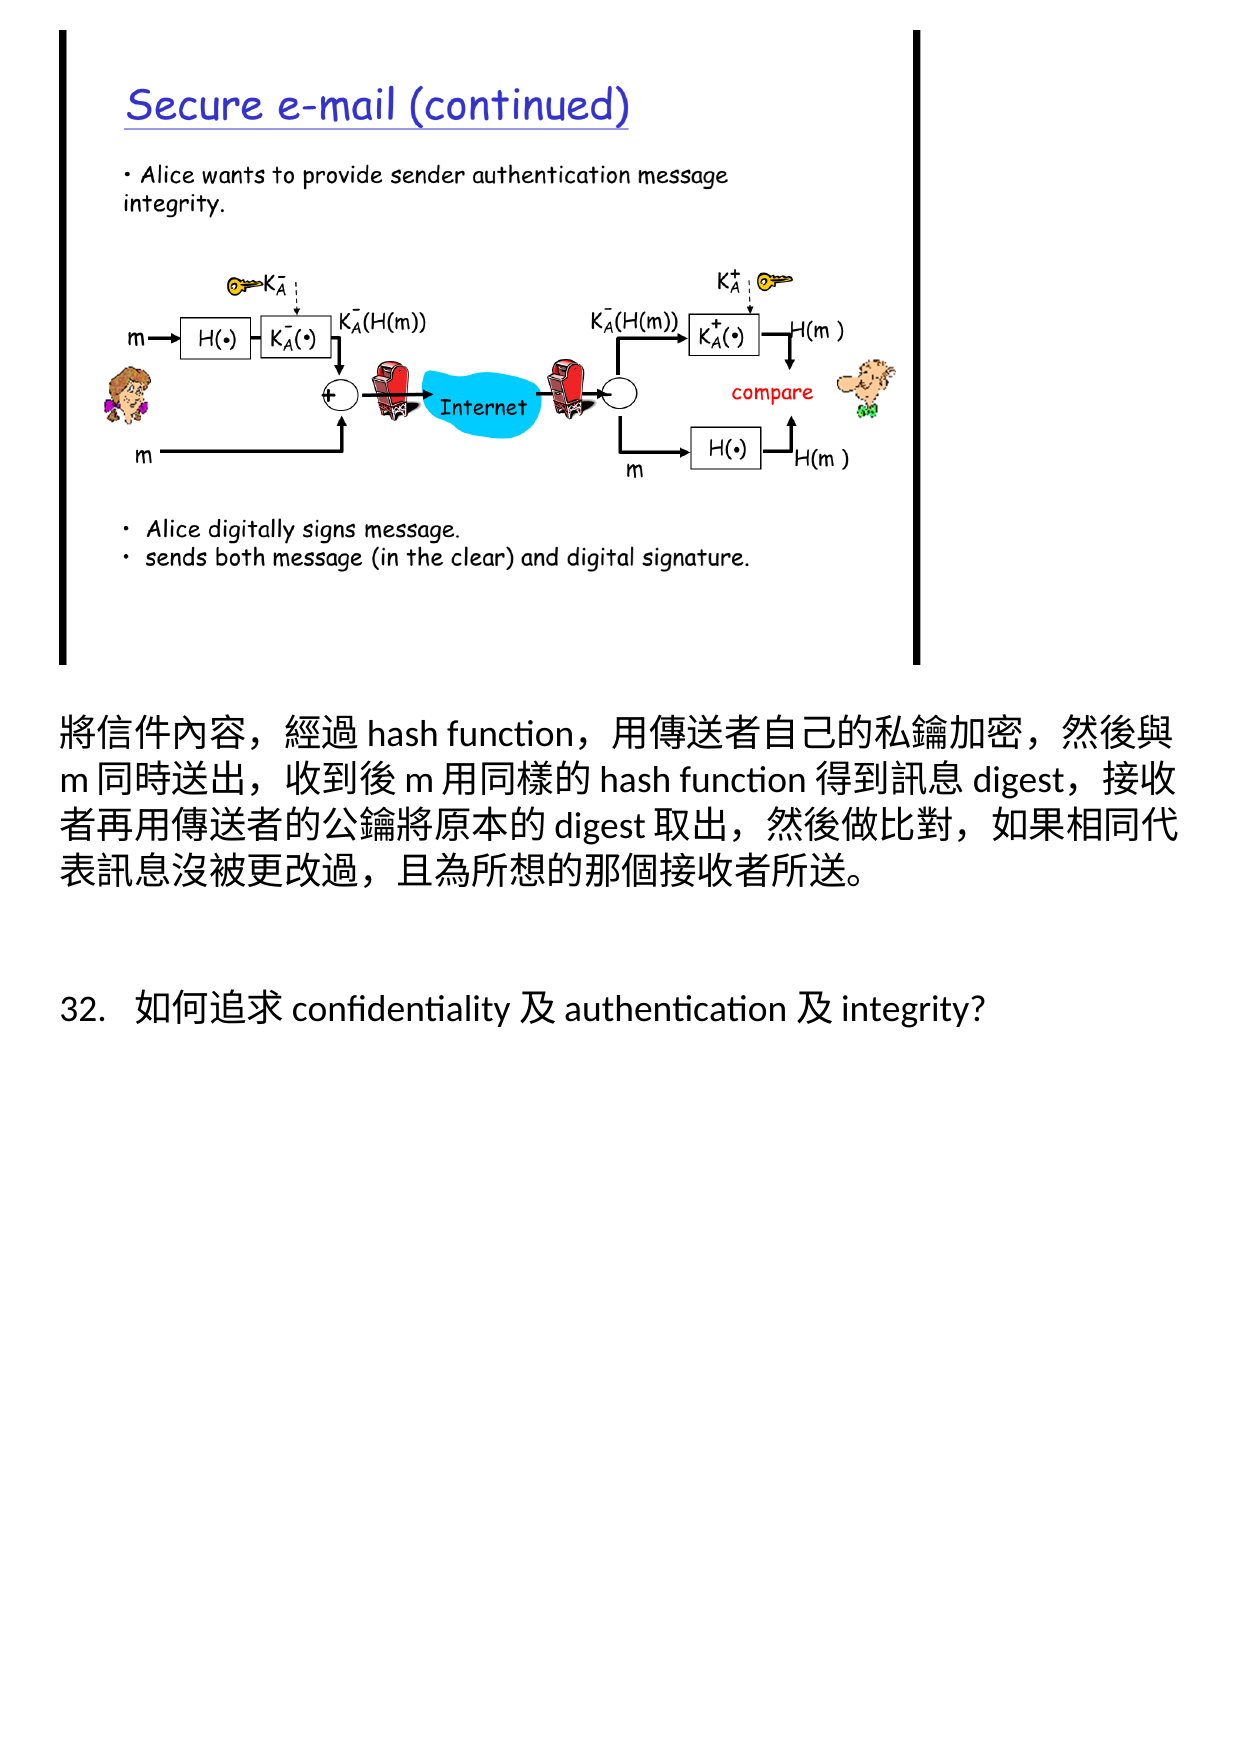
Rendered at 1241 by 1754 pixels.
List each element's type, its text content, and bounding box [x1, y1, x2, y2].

list 如何追求confidentiality 及authentication 及integrity? [59, 985, 1181, 1031]
picture [59, 30, 921, 665]
text 將信件內容，經過hash function，用傳送者自己的私鑰加密，然後與m同時送出，收到後m用同樣的hash function 得到訊息digest，接收者再用傳送者的公鑰將原本的digest取出，然後做比對，如果相同代表訊息沒被更改過，且為所想的那個接收者所送。 [59, 710, 1181, 894]
